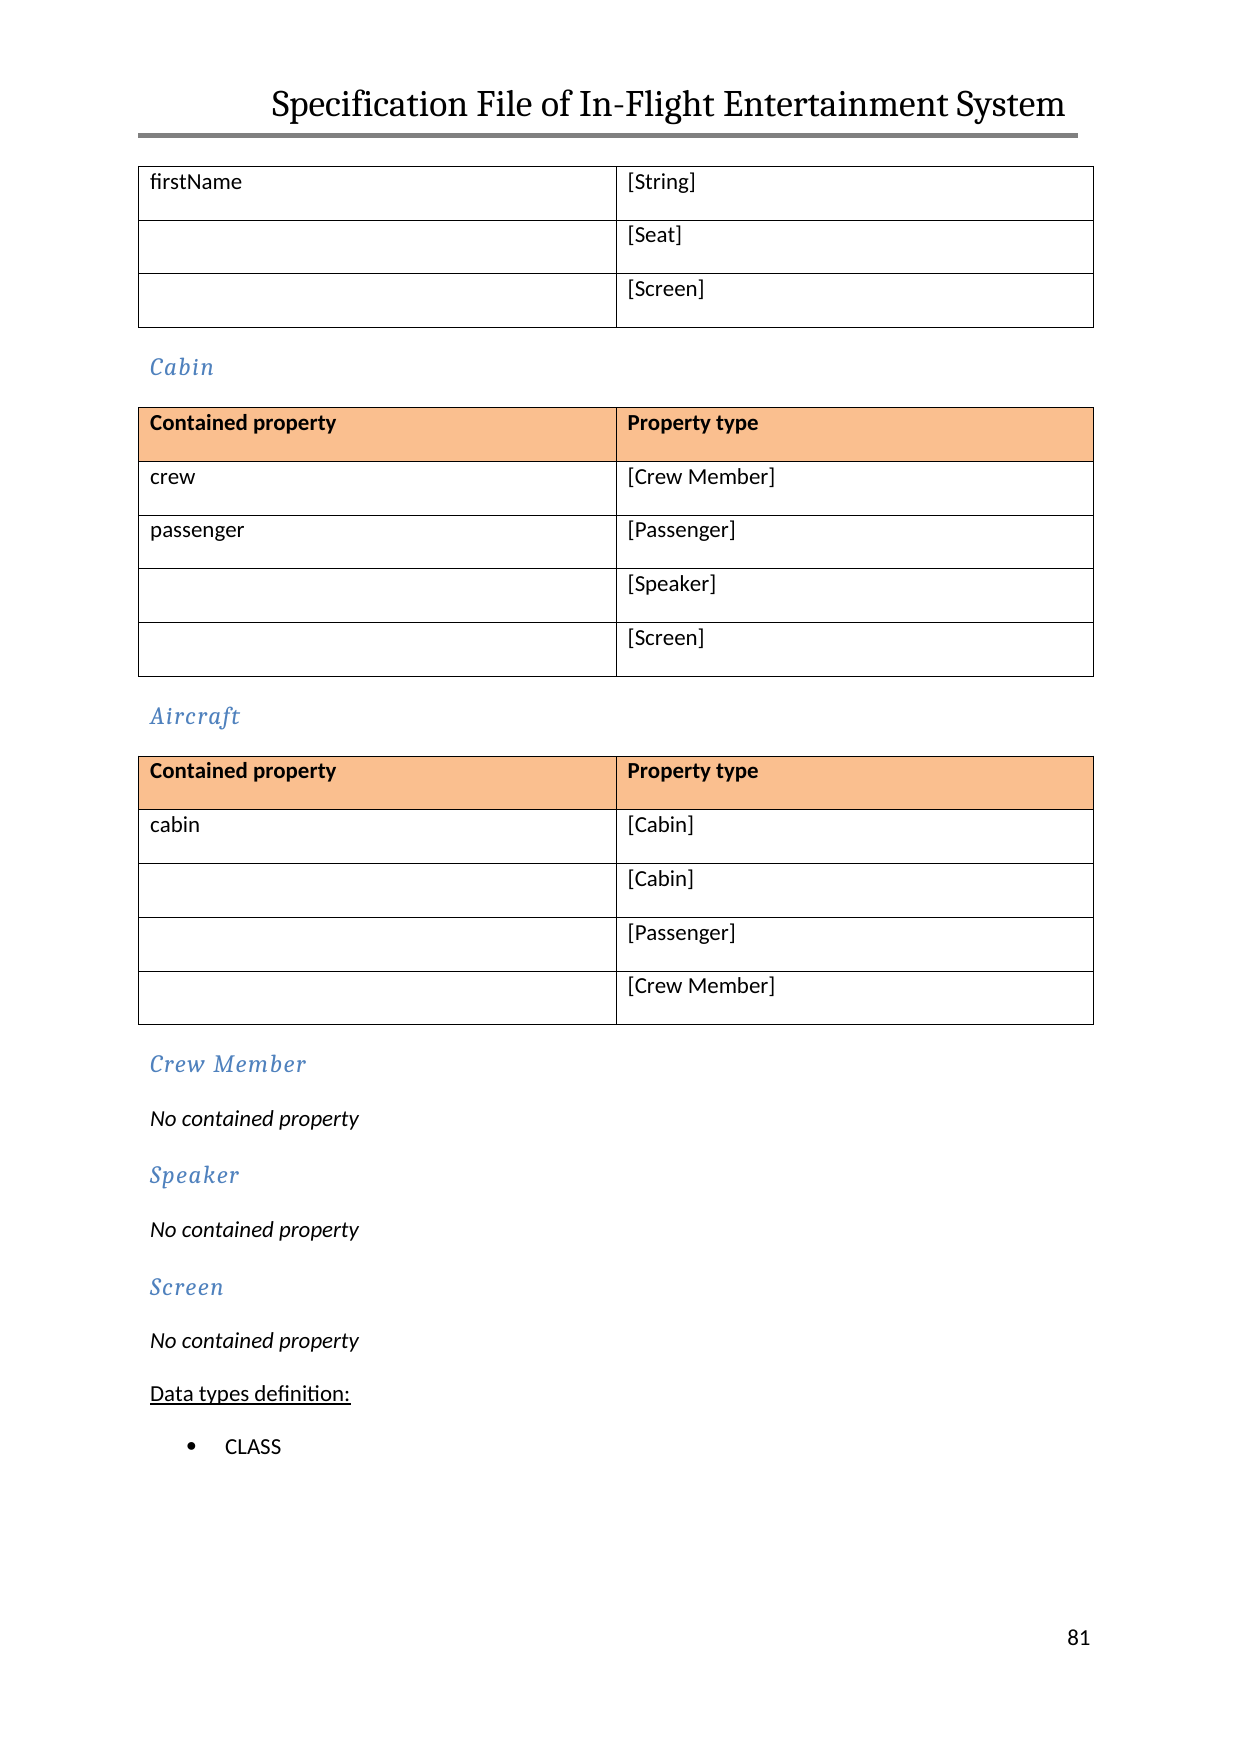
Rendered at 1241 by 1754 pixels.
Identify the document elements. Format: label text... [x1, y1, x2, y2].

table_header [139, 221, 616, 273]
subtitle Cabin [150, 353, 1090, 382]
text No contained property [150, 1326, 1090, 1354]
subtitle Aircraft [150, 702, 1090, 731]
table_header cabin [139, 810, 616, 863]
table_header [139, 972, 616, 1024]
subtitle Crew Member [150, 1050, 1090, 1079]
table_header Property type [617, 757, 1093, 809]
table_header [139, 274, 616, 327]
table_header Contained property [139, 408, 616, 461]
table_header [Crew Member] [617, 462, 1093, 514]
text Data types definition: [150, 1379, 1090, 1407]
table_header [String] [617, 167, 1093, 219]
text No contained property [150, 1215, 1090, 1243]
list CLASS [187, 1432, 1090, 1460]
table_header [Screen] [617, 274, 1093, 327]
table_header [Cabin] [617, 810, 1093, 863]
table_header firstName [139, 167, 616, 219]
table_header [Screen] [617, 623, 1093, 676]
table_header Property type [617, 408, 1093, 461]
text No contained property [150, 1104, 1090, 1132]
subtitle Screen [150, 1272, 1090, 1301]
table_header [Seat] [617, 221, 1093, 273]
table_header [Speaker] [617, 569, 1093, 622]
table_header Contained property [139, 757, 616, 809]
table_header [139, 623, 616, 676]
table_header [139, 918, 616, 971]
table_header [139, 569, 616, 622]
table_header [Crew Member] [617, 972, 1093, 1024]
table_header [Passenger] [617, 918, 1093, 971]
table_header [Cabin] [617, 864, 1093, 917]
table_header passenger [139, 516, 616, 568]
subtitle Speaker [150, 1161, 1090, 1190]
table_header [Passenger] [617, 516, 1093, 568]
table_header [139, 864, 616, 917]
table_header crew [139, 462, 616, 514]
